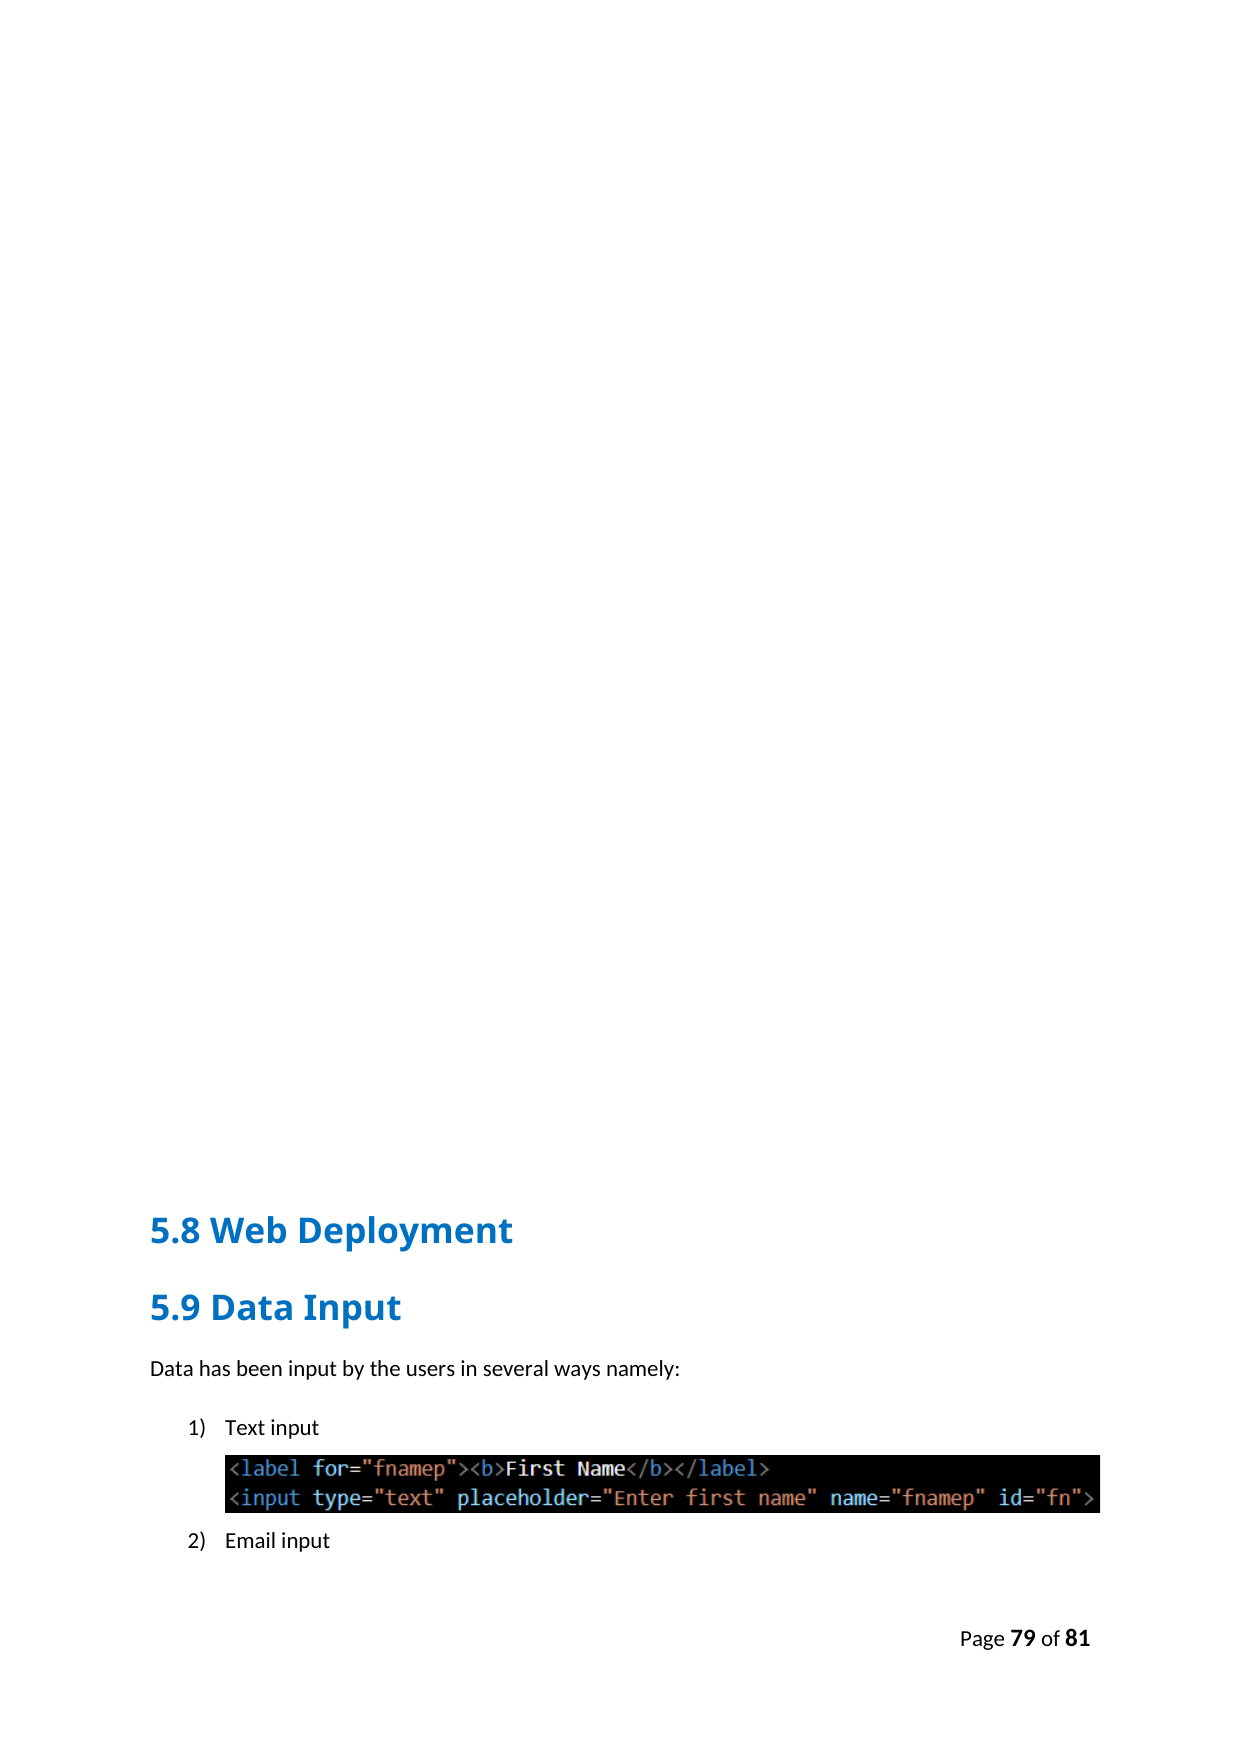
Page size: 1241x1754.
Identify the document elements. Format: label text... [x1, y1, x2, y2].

list Text input [187, 1413, 1090, 1441]
text Data has been input by the users in several ways namely: [150, 1354, 1090, 1382]
picture [225, 1455, 1101, 1513]
subtitle Data Input [150, 1282, 1090, 1330]
subtitle Web Deployment [150, 1206, 1090, 1254]
list Email input [187, 1526, 1090, 1554]
